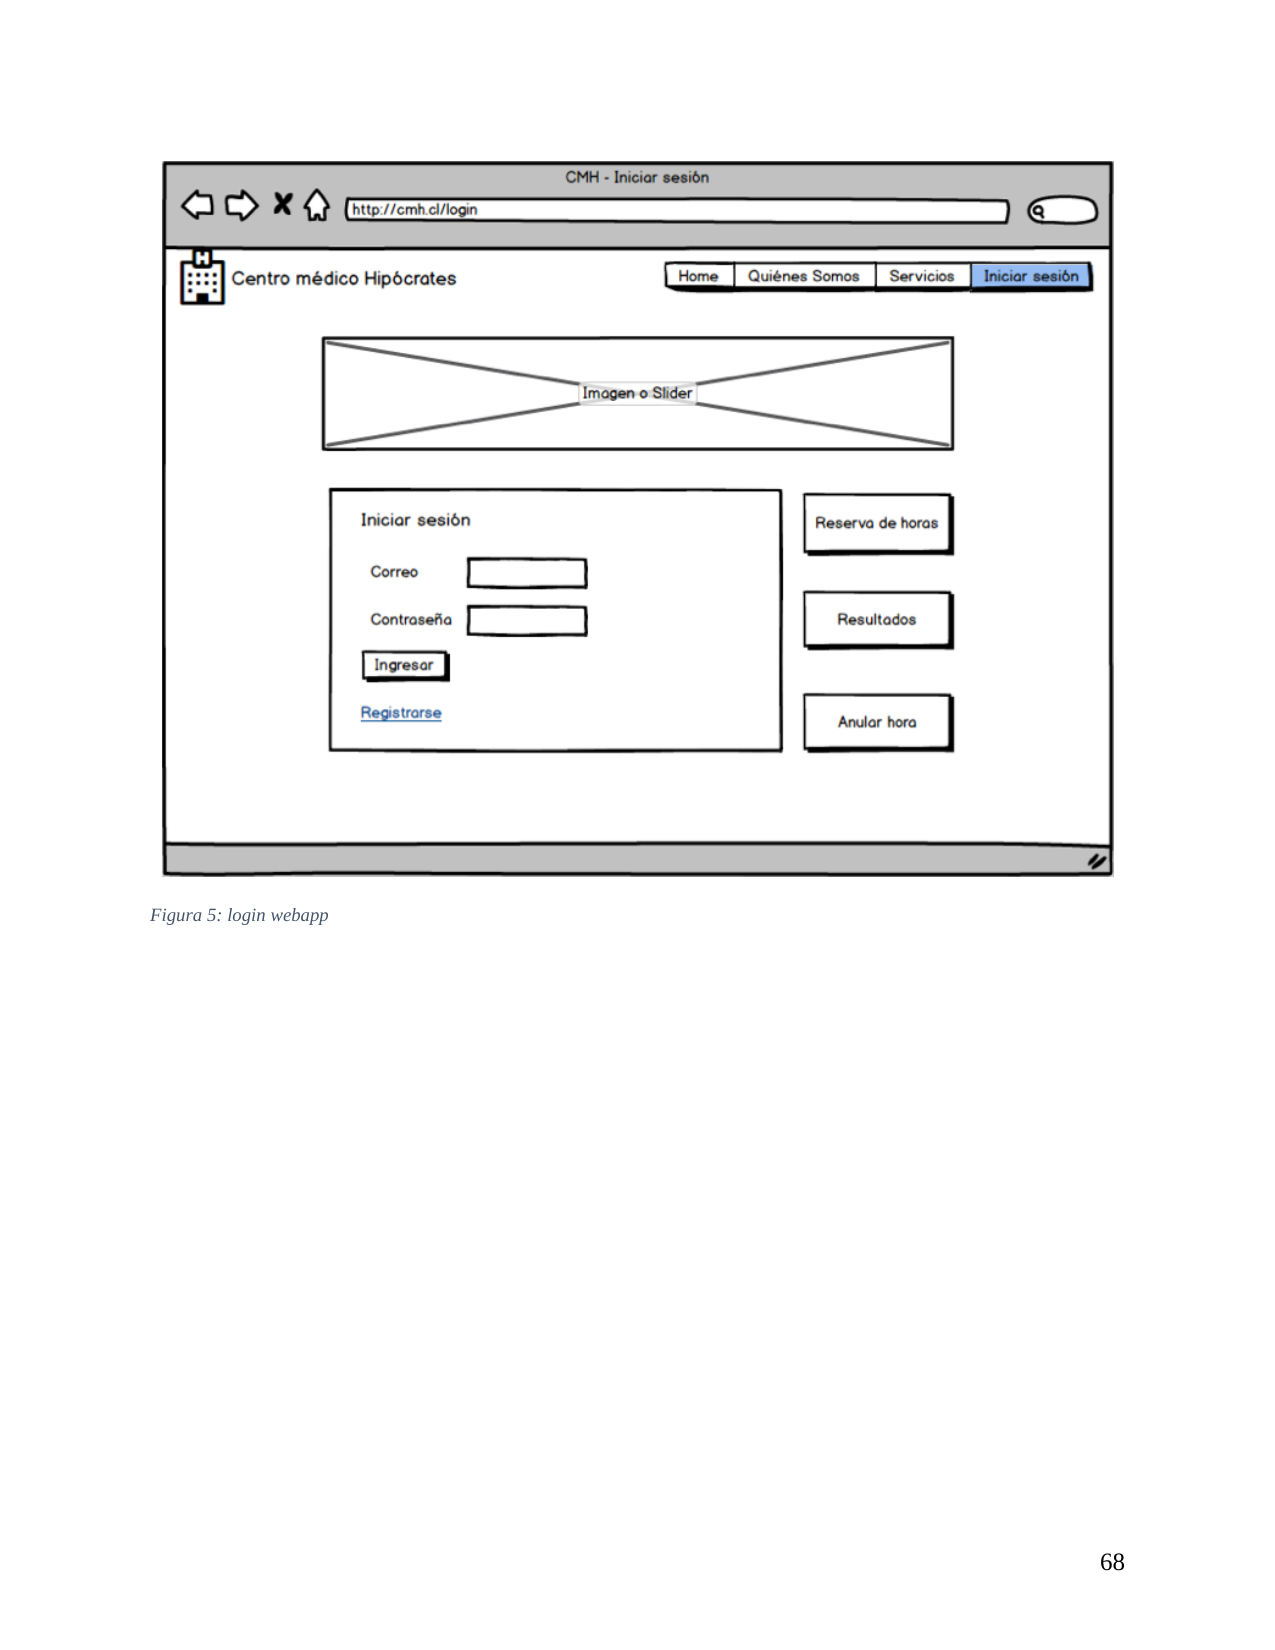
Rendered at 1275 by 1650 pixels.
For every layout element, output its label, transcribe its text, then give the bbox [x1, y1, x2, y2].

picture [150, 150, 1125, 905]
text Figura 5: login webapp [150, 905, 1125, 926]
